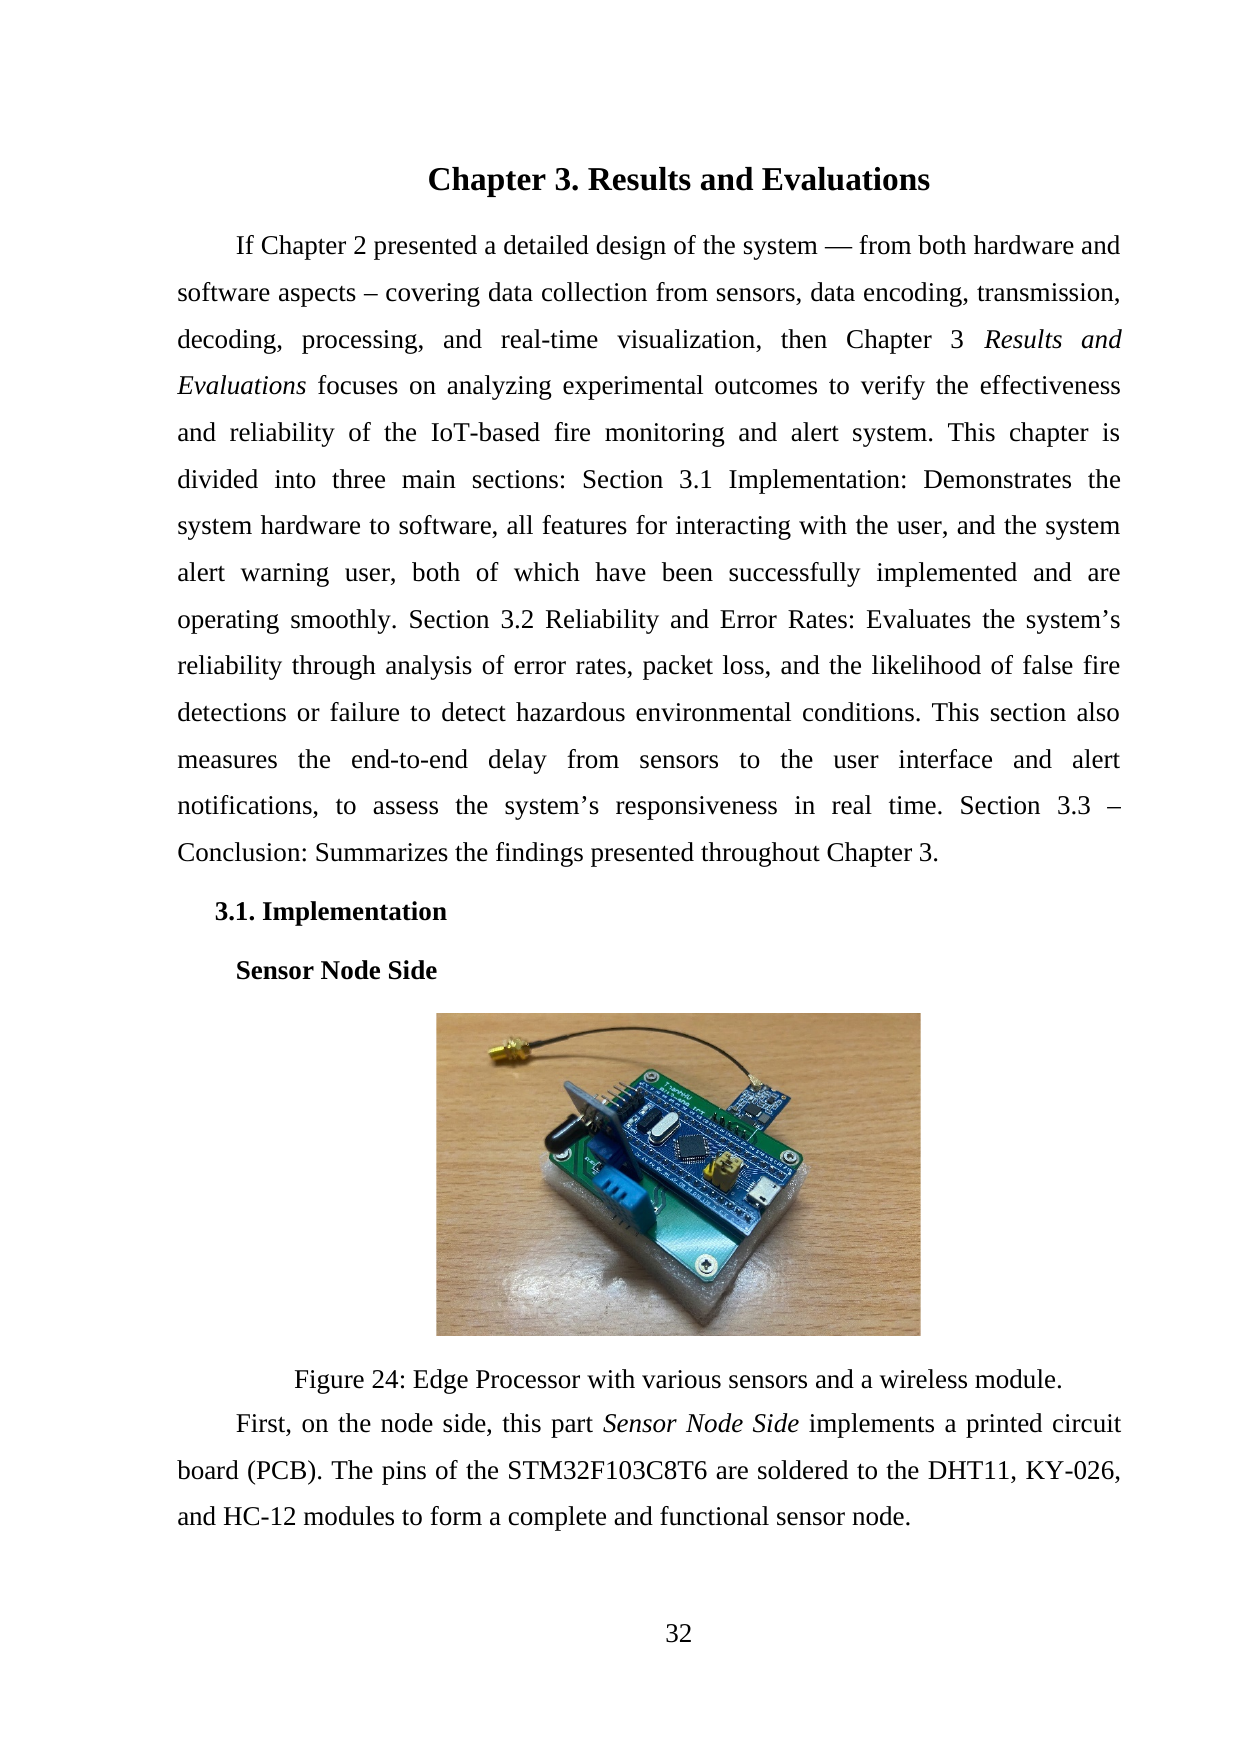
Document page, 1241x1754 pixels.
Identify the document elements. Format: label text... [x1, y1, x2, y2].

text If Chapter 2 presented a detailed design of the system — from both hardware and software aspects – covering data collection from sensors, data encoding, transmission, decoding, processing, and real-time visualization, then Chapter 3 Results and Evaluations focuses on analyzing experimental outcomes to verify the effectiveness and reliability of the IoT-based fire monitoring and alert system. This chapter is divided into three main sections: Section 3.1 Implementation: Demonstrates the system hardware to software, all features for interacting with the user, and the system alert warning user, both of which have been successfully implemented and are operating smoothly. Section 3.2 Reliability and Error Rates: Evaluates the system’s reliability through analysis of error rates, packet loss, and the likelihood of false fire detections or failure to detect hazardous environmental conditions. This section also measures the end-to-end delay from sensors to the user interface and alert notifications, to assess the system’s responsiveness in real time. Section 3.3 – Conclusion: Summarizes the findings presented throughout Chapter 3. [177, 229, 1122, 867]
text First, on the node side, this part Sensor Node Side implements a printed circuit board (PCB). The pins of the STM32F103C8T6 are soldered to the DHT11, KY-026, and HC-12 modules to form a complete and functional sensor node. [177, 1407, 1122, 1532]
picture [436, 1013, 921, 1336]
subtitle Results and Evaluations [236, 159, 1122, 198]
text Sensor Node Side [177, 954, 1122, 986]
subtitle Implementation [214, 895, 1122, 926]
